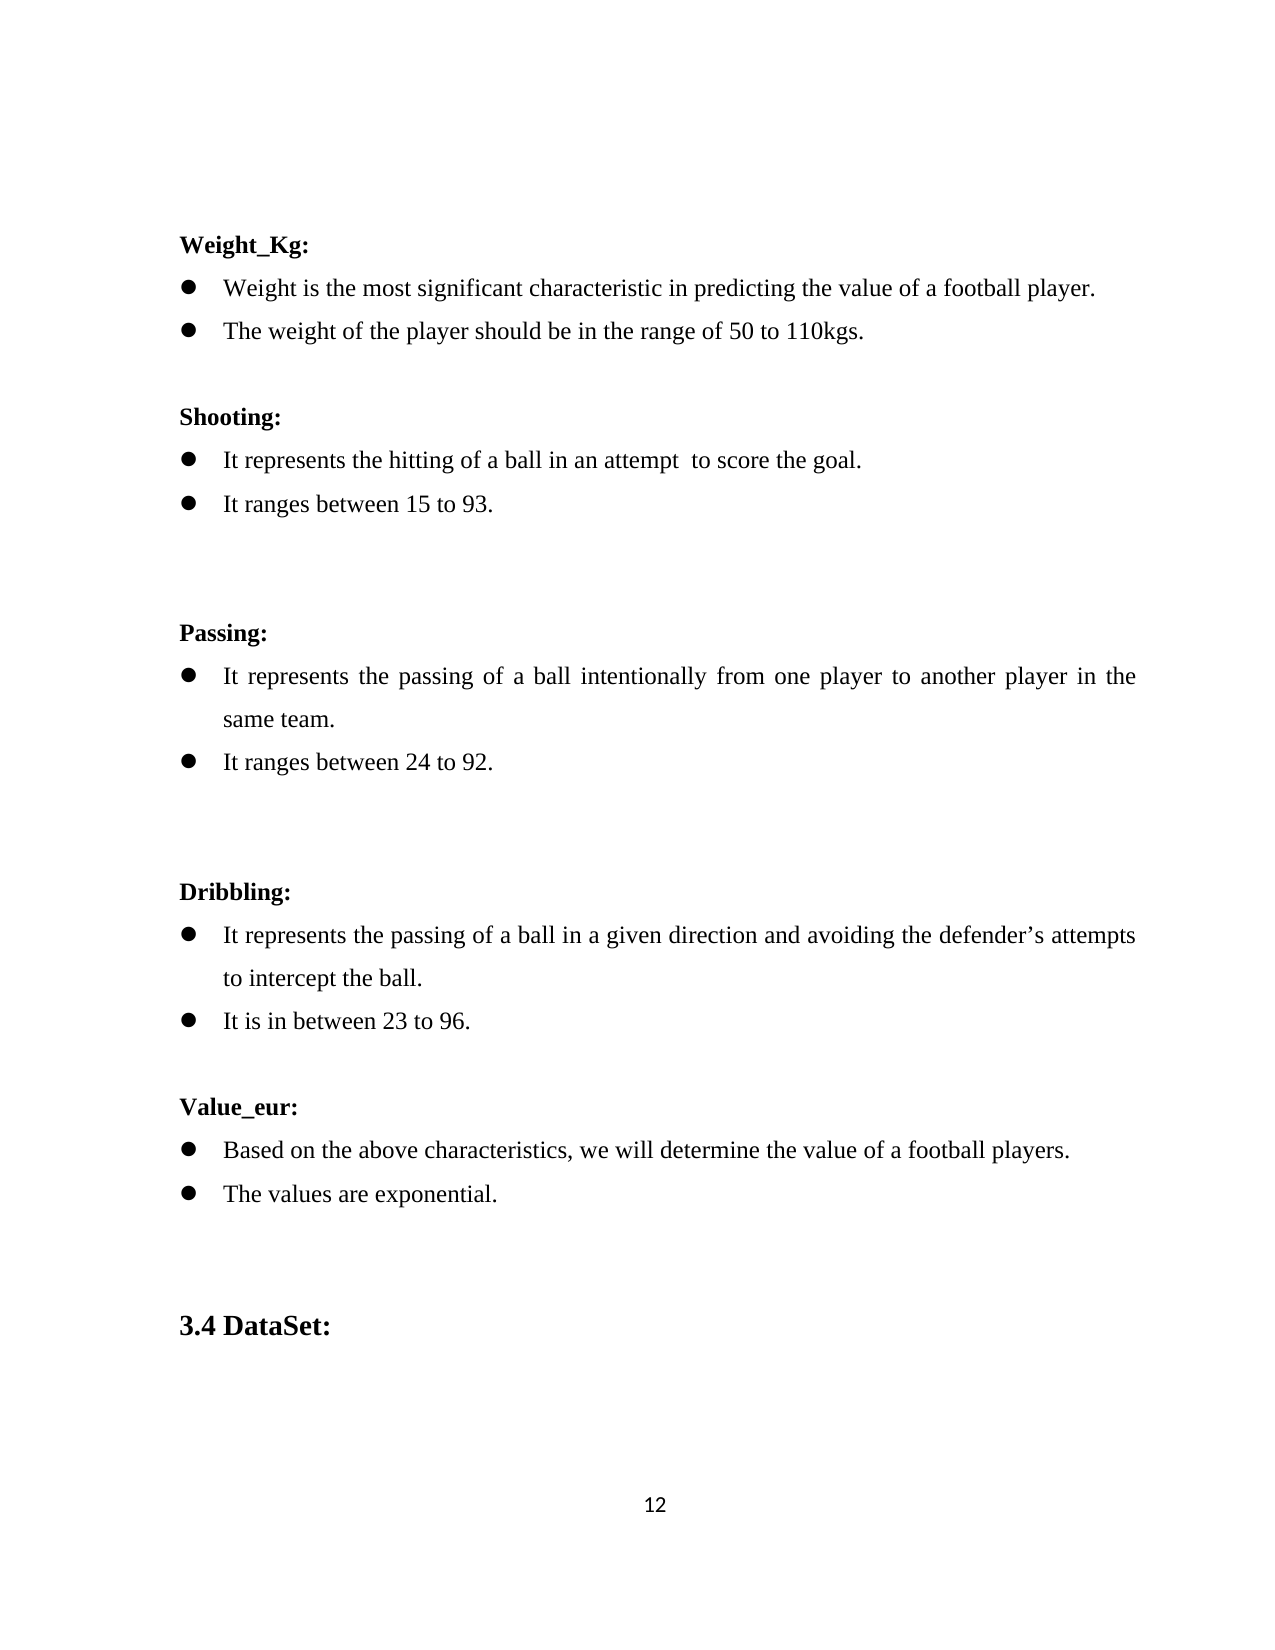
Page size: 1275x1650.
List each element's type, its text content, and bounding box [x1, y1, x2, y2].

list It represents the hitting of a ball in an attempt to score the goal. [179, 446, 1137, 474]
list Weight is the most significant characteristic in predicting the value of a football player. [179, 273, 1137, 302]
list The values are exponential. [179, 1179, 1137, 1207]
list The weight of the player should be in the range of 50 to 110kgs. [179, 316, 1137, 345]
list It is in between 23 to 96. [179, 1006, 1137, 1035]
list It represents the passing of a ball in a given direction and avoiding the defender’s attempts to intercept the ball. [179, 920, 1137, 992]
list It ranges between 24 to 92. [179, 747, 1137, 776]
list It represents the passing of a ball intentionally from one player to another player in the same team. [179, 661, 1137, 733]
list Shooting: [179, 402, 1137, 431]
list Value_eur: [179, 1092, 1137, 1121]
list It ranges between 15 to 93. [179, 489, 1137, 517]
list Dribbling: [179, 877, 1137, 906]
list Based on the above characteristics, we will determine the value of a football players. [179, 1136, 1137, 1164]
list Passing: [179, 618, 1137, 647]
list Weight_Kg: [179, 230, 1137, 259]
list 3.4 DataSet: [179, 1308, 1137, 1342]
